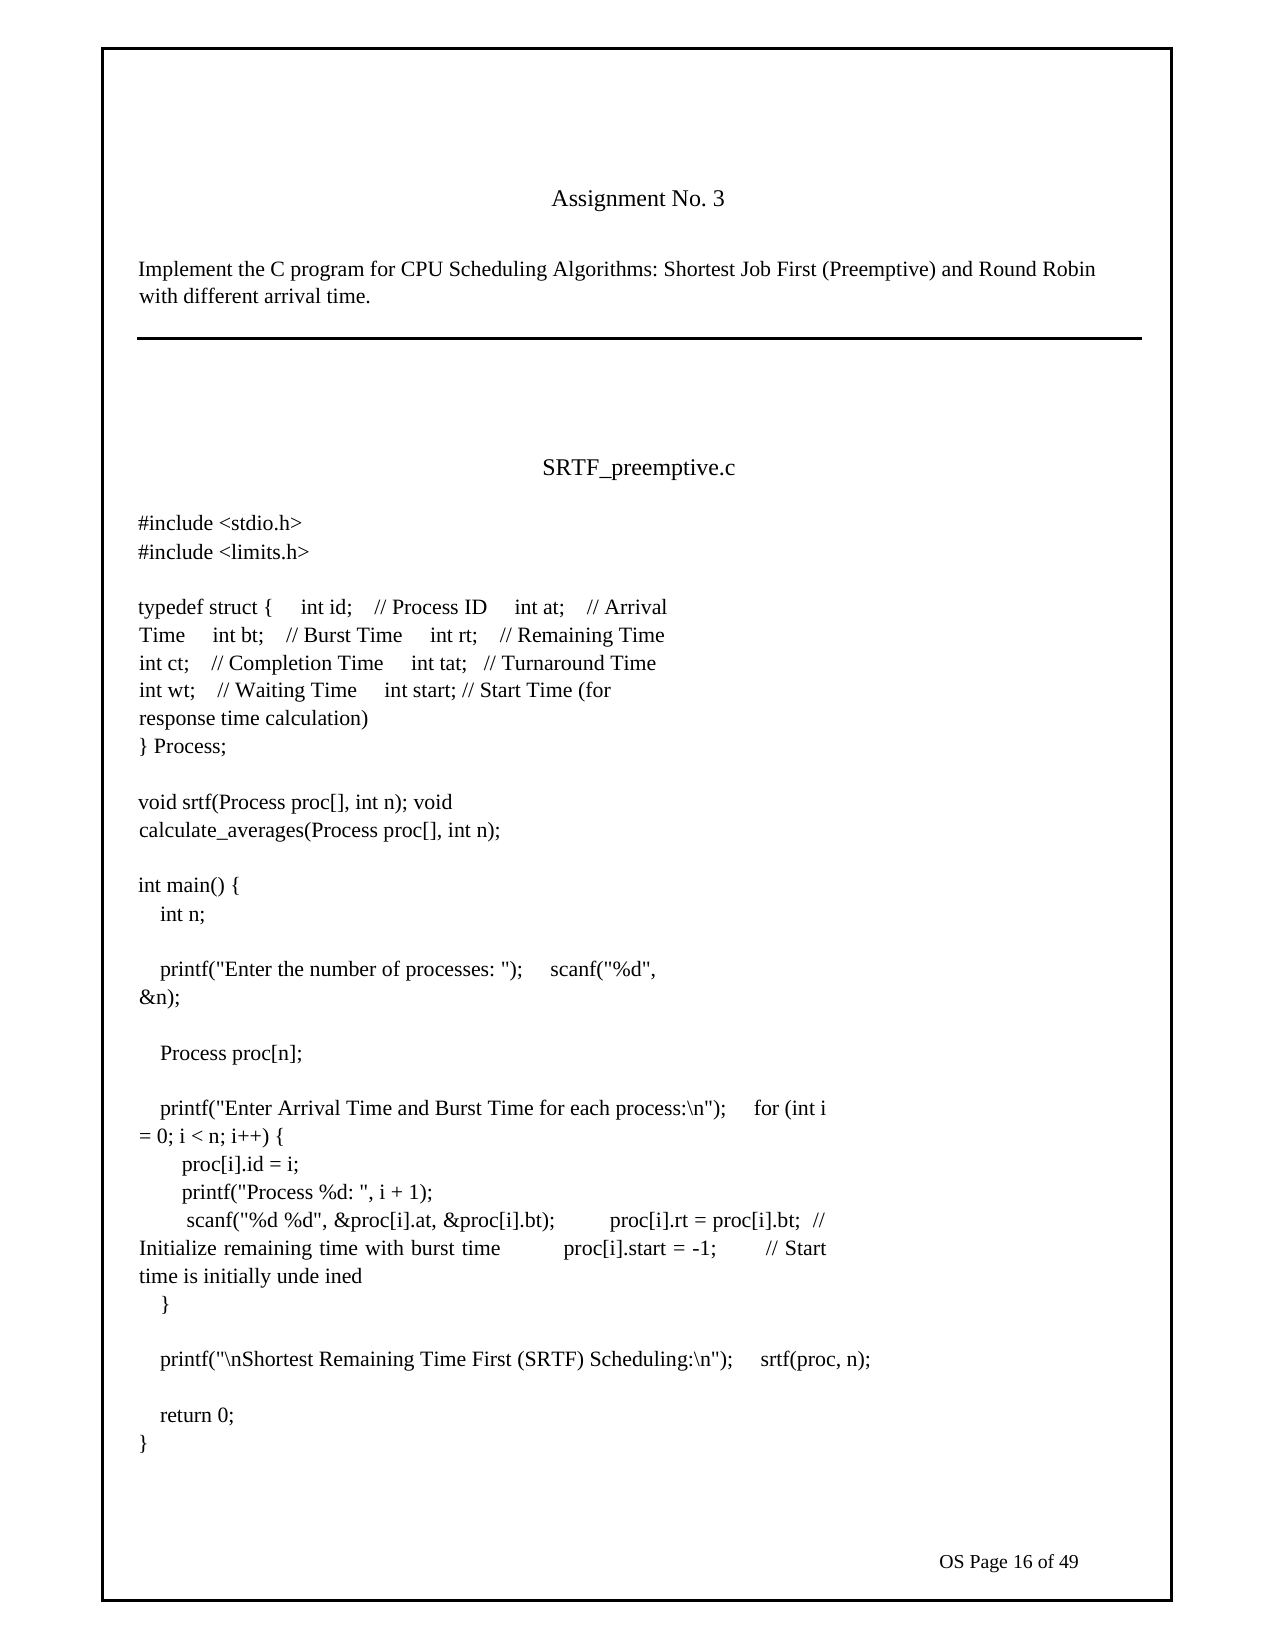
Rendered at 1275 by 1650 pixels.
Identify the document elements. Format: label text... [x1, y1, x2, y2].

subtitle SRTF_preemptive.c [139, 453, 1138, 481]
text printf("Enter Arrival Time and Burst Time for each process:\n"); for (int i = 0; i < n; i++) { [138, 1095, 828, 1148]
text } Process; [138, 733, 1059, 758]
text printf("Enter the number of processes: "); scanf("%d", &n); [138, 956, 692, 1009]
text Implement the C program for CPU Scheduling Algorithms: Shortest Job First (Preemptive) and Round Robin with different arrival time. [138, 256, 1139, 308]
text printf("Process %d: ", i + 1); [138, 1179, 1059, 1204]
text proc[i].id = i; [138, 1151, 1059, 1176]
text int n; [138, 901, 1059, 926]
text void srtf(Process proc[], int n); void calculate_averages(Process proc[], int n); [138, 789, 591, 842]
text int main() { [138, 872, 1059, 897]
subtitle Assignment No. 3 [139, 184, 1138, 212]
text #include <stdio.h> [138, 510, 1059, 536]
text } [138, 1291, 1059, 1316]
text Process proc[n]; [138, 1039, 1059, 1065]
text typedef struct { int id; // Process ID int at; // Arrival Time int bt; // Burst Time int rt; // Remaining Time int ct; // Completion Time int tat; // Turnaround Time int wt; // Waiting Time int start; // Start Time (for response time calculation) [138, 594, 690, 730]
text scanf("%d %d", &proc[i].at, &proc[i].bt); proc[i].rt = proc[i].bt; // Initialize remaining time with burst time proc[i].start = -1; // Start time is initially unde ined [138, 1207, 828, 1288]
text return 0; [138, 1402, 1059, 1427]
text #include <limits.h> [138, 539, 1059, 564]
text printf("\nShortest Remaining Time First (SRTF) Scheduling:\n"); srtf(proc, n); [138, 1346, 897, 1372]
text } [138, 1430, 1059, 1456]
